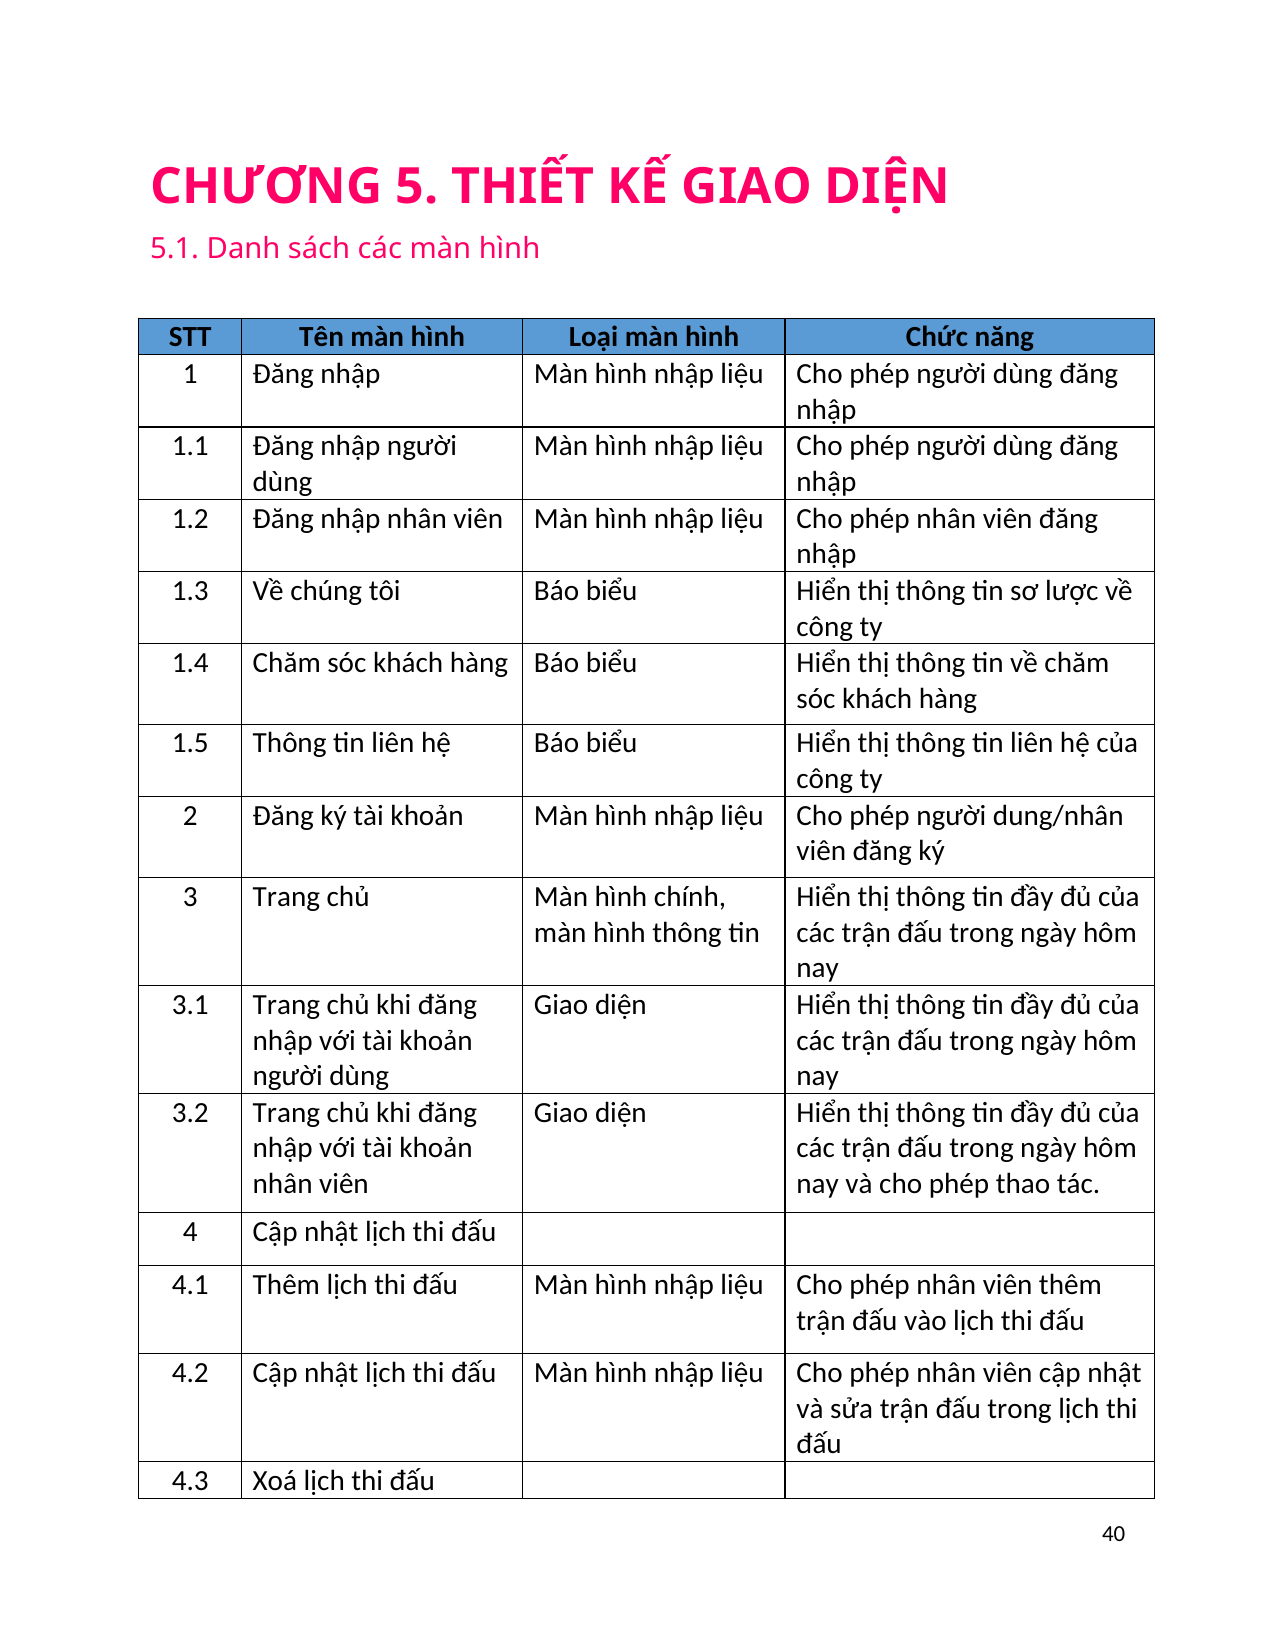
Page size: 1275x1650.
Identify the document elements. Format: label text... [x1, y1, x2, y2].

table_cell 3 [139, 878, 241, 985]
table_cell 4.1 [139, 1266, 241, 1353]
table_cell Màn hình chính, màn hình thông tin [523, 878, 784, 985]
table_cell Đăng nhập [242, 355, 522, 426]
table_cell Đăng ký tài khoản [242, 797, 522, 877]
table_cell 4 [139, 1213, 241, 1265]
subtitle 5.1. Danh sách các màn hình [150, 228, 1125, 267]
table_cell 4.3 [139, 1462, 241, 1498]
table_cell 1.1 [139, 428, 241, 499]
table_cell 4.2 [139, 1354, 241, 1461]
table_cell Thông tin liên hệ [242, 725, 522, 796]
table_header Loại màn hình [523, 319, 784, 354]
table_cell Hiển thị thông tin liên hệ của công ty [786, 725, 1154, 796]
table_cell 3.1 [139, 986, 241, 1093]
table_cell Màn hình nhập liệu [523, 1354, 784, 1461]
table_cell Hiển thị thông tin đầy đủ của các trận đấu trong ngày hôm nay [786, 986, 1154, 1093]
table_header Chức năng [786, 319, 1154, 354]
table_cell 1 [139, 355, 241, 426]
table_cell Cho phép nhân viên đăng nhập [786, 500, 1154, 571]
table_header STT [139, 319, 241, 354]
table_cell Thêm lịch thi đấu [242, 1266, 522, 1353]
table_header Tên màn hình [242, 319, 522, 354]
table_cell Hiển thị thông tin về chăm sóc khách hàng [786, 644, 1154, 723]
table_cell 3.2 [139, 1094, 241, 1212]
table_cell 1.3 [139, 572, 241, 643]
table_cell Màn hình nhập liệu [523, 428, 784, 499]
table_cell Đăng nhập người dùng [242, 428, 522, 499]
table_cell 1.4 [139, 644, 241, 723]
table_cell Cập nhật lịch thi đấu [242, 1213, 522, 1265]
table_cell Màn hình nhập liệu [523, 1266, 784, 1353]
table_cell Cho phép người dung/nhân viên đăng ký [786, 797, 1154, 877]
table_cell Cập nhật lịch thi đấu [242, 1354, 522, 1461]
table_cell Báo biểu [523, 572, 784, 643]
table_cell 1.2 [139, 500, 241, 571]
table_cell [523, 1213, 784, 1265]
table_cell Chăm sóc khách hàng [242, 644, 522, 723]
table_cell Báo biểu [523, 725, 784, 796]
table_cell Màn hình nhập liệu [523, 500, 784, 571]
subtitle CHƯƠNG 5. THIẾT KẾ GIAO DIỆN [150, 150, 1125, 218]
table_cell Màn hình nhập liệu [523, 797, 784, 877]
table_cell 1.5 [139, 725, 241, 796]
table_cell Cho phép người dùng đăng nhập [786, 428, 1154, 499]
table_cell Hiển thị thông tin đầy đủ của các trận đấu trong ngày hôm nay [786, 878, 1154, 985]
table_cell Hiển thị thông tin sơ lược về công ty [786, 572, 1154, 643]
table_cell [523, 1462, 784, 1498]
table_cell Báo biểu [523, 644, 784, 723]
table_cell Hiển thị thông tin đầy đủ của các trận đấu trong ngày hôm nay và cho phép thao tác. [786, 1094, 1154, 1212]
table_cell Giao diện [523, 986, 784, 1093]
table_cell Đăng nhập nhân viên [242, 500, 522, 571]
table_cell Trang chủ khi đăng nhập với tài khoản nhân viên [242, 1094, 522, 1212]
table_cell Giao diện [523, 1094, 784, 1212]
table_cell Về chúng tôi [242, 572, 522, 643]
table_cell Cho phép nhân viên thêm trận đấu vào lịch thi đấu [786, 1266, 1154, 1353]
table_cell Cho phép người dùng đăng nhập [786, 355, 1154, 426]
table_cell Trang chủ khi đăng nhập với tài khoản người dùng [242, 986, 522, 1093]
table_cell Cho phép nhân viên cập nhật và sửa trận đấu trong lịch thi đấu [786, 1354, 1154, 1461]
table_cell 2 [139, 797, 241, 877]
table_cell [786, 1462, 1154, 1498]
table_cell Màn hình nhập liệu [523, 355, 784, 426]
table_cell [786, 1213, 1154, 1265]
table_cell Xoá lịch thi đấu [242, 1462, 522, 1498]
table_cell Trang chủ [242, 878, 522, 985]
